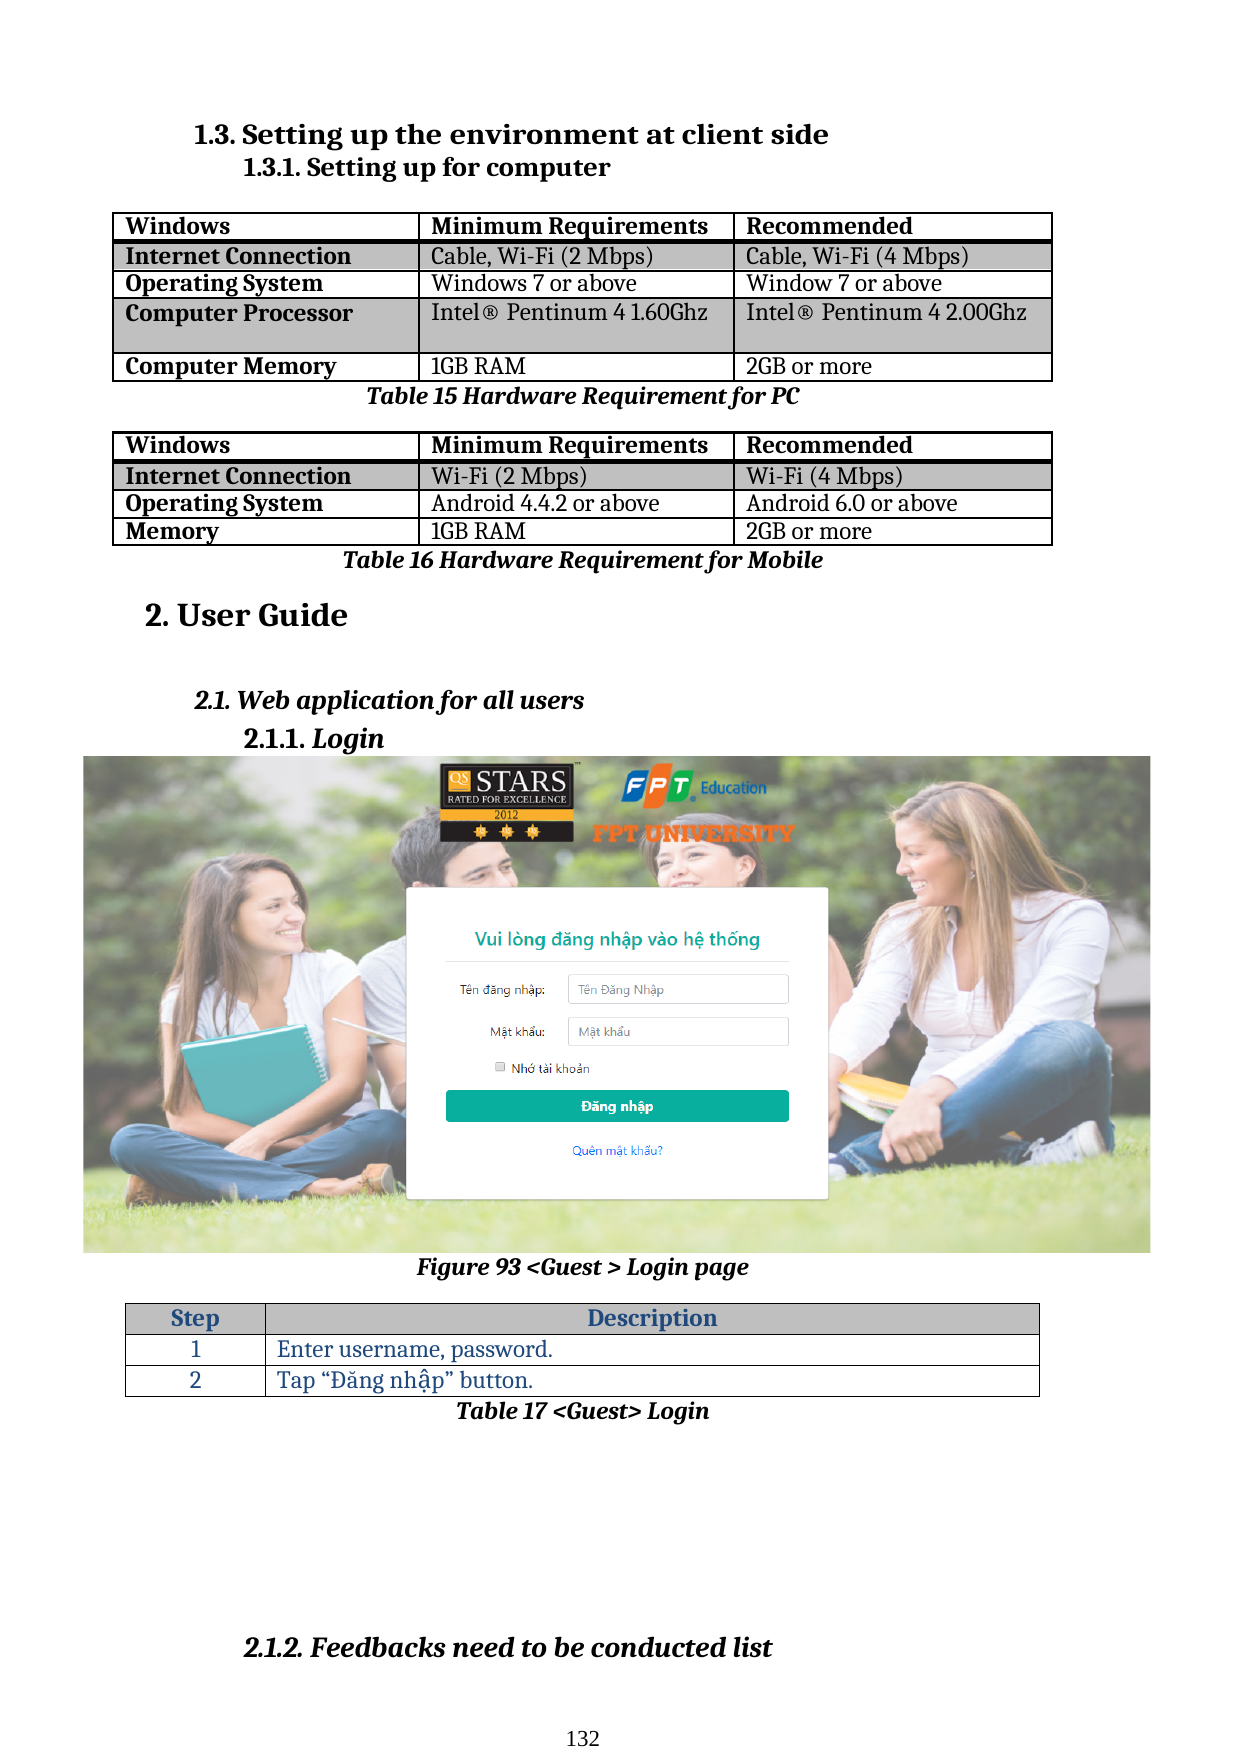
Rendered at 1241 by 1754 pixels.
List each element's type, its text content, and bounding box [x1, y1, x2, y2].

text Table 16 Hardware Requirement for Mobile [46, 546, 1119, 575]
text Table 15 Hardware Requirement for PC [46, 382, 1119, 411]
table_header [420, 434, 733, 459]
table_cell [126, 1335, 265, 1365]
subtitle Feedbacks need to be conducted list [220, 1631, 1119, 1665]
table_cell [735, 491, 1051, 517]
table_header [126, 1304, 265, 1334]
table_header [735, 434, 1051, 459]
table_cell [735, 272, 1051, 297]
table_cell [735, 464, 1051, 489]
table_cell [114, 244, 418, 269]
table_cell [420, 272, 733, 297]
list Setting up for computer [220, 152, 1119, 183]
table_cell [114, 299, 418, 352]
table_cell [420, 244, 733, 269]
list User Guide [121, 596, 1119, 634]
subtitle Login [220, 723, 1119, 756]
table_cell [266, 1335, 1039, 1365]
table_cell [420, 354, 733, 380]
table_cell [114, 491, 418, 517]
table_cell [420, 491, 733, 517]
subtitle Web application for all users [170, 685, 1119, 716]
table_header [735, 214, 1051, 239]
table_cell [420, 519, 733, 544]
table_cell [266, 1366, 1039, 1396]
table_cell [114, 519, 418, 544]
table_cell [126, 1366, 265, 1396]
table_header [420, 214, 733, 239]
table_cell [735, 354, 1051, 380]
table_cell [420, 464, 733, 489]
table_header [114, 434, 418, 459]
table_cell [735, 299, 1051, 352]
text Table 17 <Guest> Login [46, 1397, 1119, 1426]
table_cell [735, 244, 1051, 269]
text Figure 93 <Guest > Login page [46, 1253, 1119, 1282]
list Setting up the environment at client side [170, 118, 1119, 152]
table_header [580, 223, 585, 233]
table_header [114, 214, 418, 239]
picture [83, 756, 1151, 1253]
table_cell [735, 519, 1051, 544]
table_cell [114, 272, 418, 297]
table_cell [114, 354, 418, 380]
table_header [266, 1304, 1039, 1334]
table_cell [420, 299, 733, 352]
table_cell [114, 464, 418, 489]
